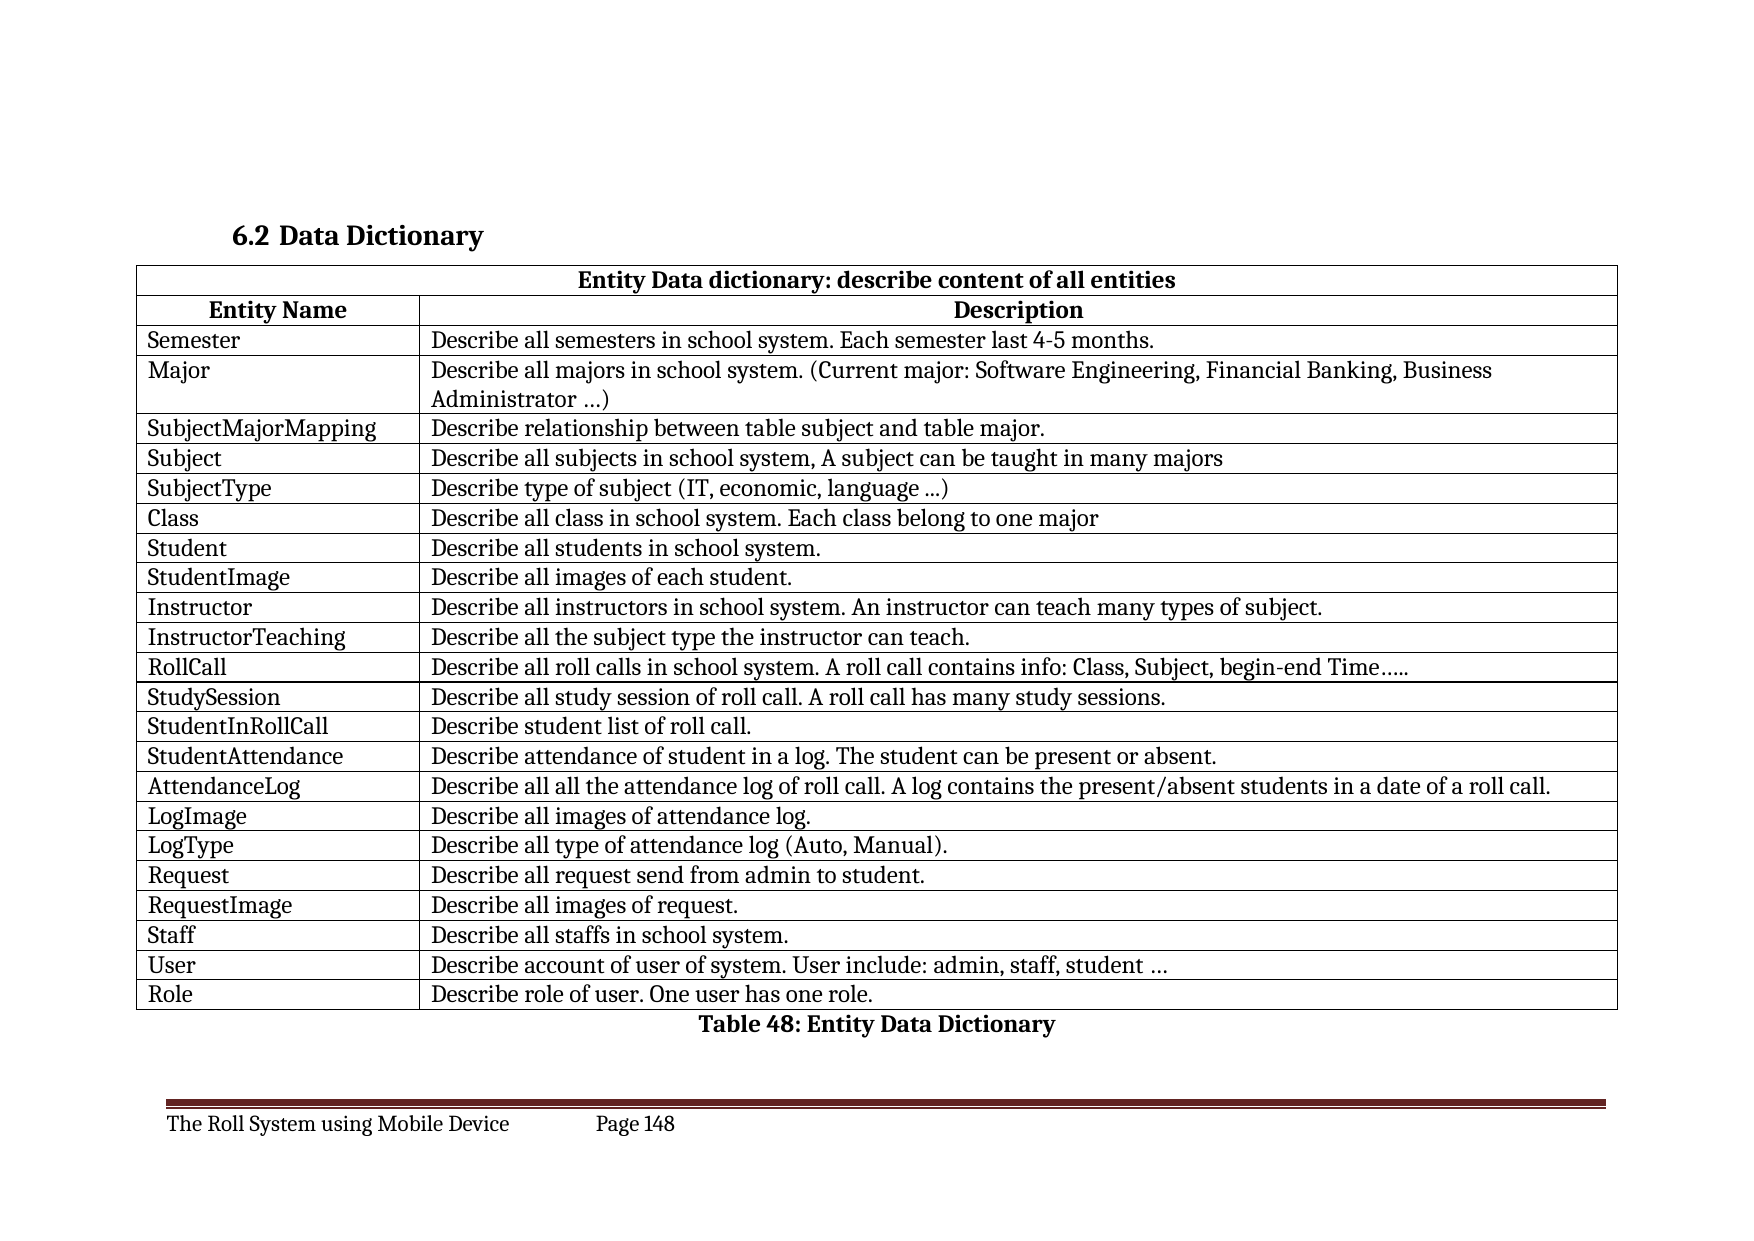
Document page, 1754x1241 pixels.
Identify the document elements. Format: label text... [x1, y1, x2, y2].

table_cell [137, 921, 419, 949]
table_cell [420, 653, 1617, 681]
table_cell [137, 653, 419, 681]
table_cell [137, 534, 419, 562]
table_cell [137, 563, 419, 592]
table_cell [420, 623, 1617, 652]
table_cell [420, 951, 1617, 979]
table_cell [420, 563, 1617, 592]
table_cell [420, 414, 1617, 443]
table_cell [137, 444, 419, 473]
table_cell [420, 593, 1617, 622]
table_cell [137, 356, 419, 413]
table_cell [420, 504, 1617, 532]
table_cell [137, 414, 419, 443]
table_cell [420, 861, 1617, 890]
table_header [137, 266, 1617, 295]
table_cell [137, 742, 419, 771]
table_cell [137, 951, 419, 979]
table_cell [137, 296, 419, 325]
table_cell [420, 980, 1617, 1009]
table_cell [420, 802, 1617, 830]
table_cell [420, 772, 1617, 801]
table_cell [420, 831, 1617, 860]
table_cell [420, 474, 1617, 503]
text Table 48: Entity Data Dictionary [148, 1010, 1606, 1039]
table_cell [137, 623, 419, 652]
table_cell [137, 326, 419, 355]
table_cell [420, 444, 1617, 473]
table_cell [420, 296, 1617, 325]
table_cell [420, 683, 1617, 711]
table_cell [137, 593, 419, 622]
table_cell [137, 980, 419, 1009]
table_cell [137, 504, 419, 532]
subtitle Data Dictionary [232, 219, 1606, 253]
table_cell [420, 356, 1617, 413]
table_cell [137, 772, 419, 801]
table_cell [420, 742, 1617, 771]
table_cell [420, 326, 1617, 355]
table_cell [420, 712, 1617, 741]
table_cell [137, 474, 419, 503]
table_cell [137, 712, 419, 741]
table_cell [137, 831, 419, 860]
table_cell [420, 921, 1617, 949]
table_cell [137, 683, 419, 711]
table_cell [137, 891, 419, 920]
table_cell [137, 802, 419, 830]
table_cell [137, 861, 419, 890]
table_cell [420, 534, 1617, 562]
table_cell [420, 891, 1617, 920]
